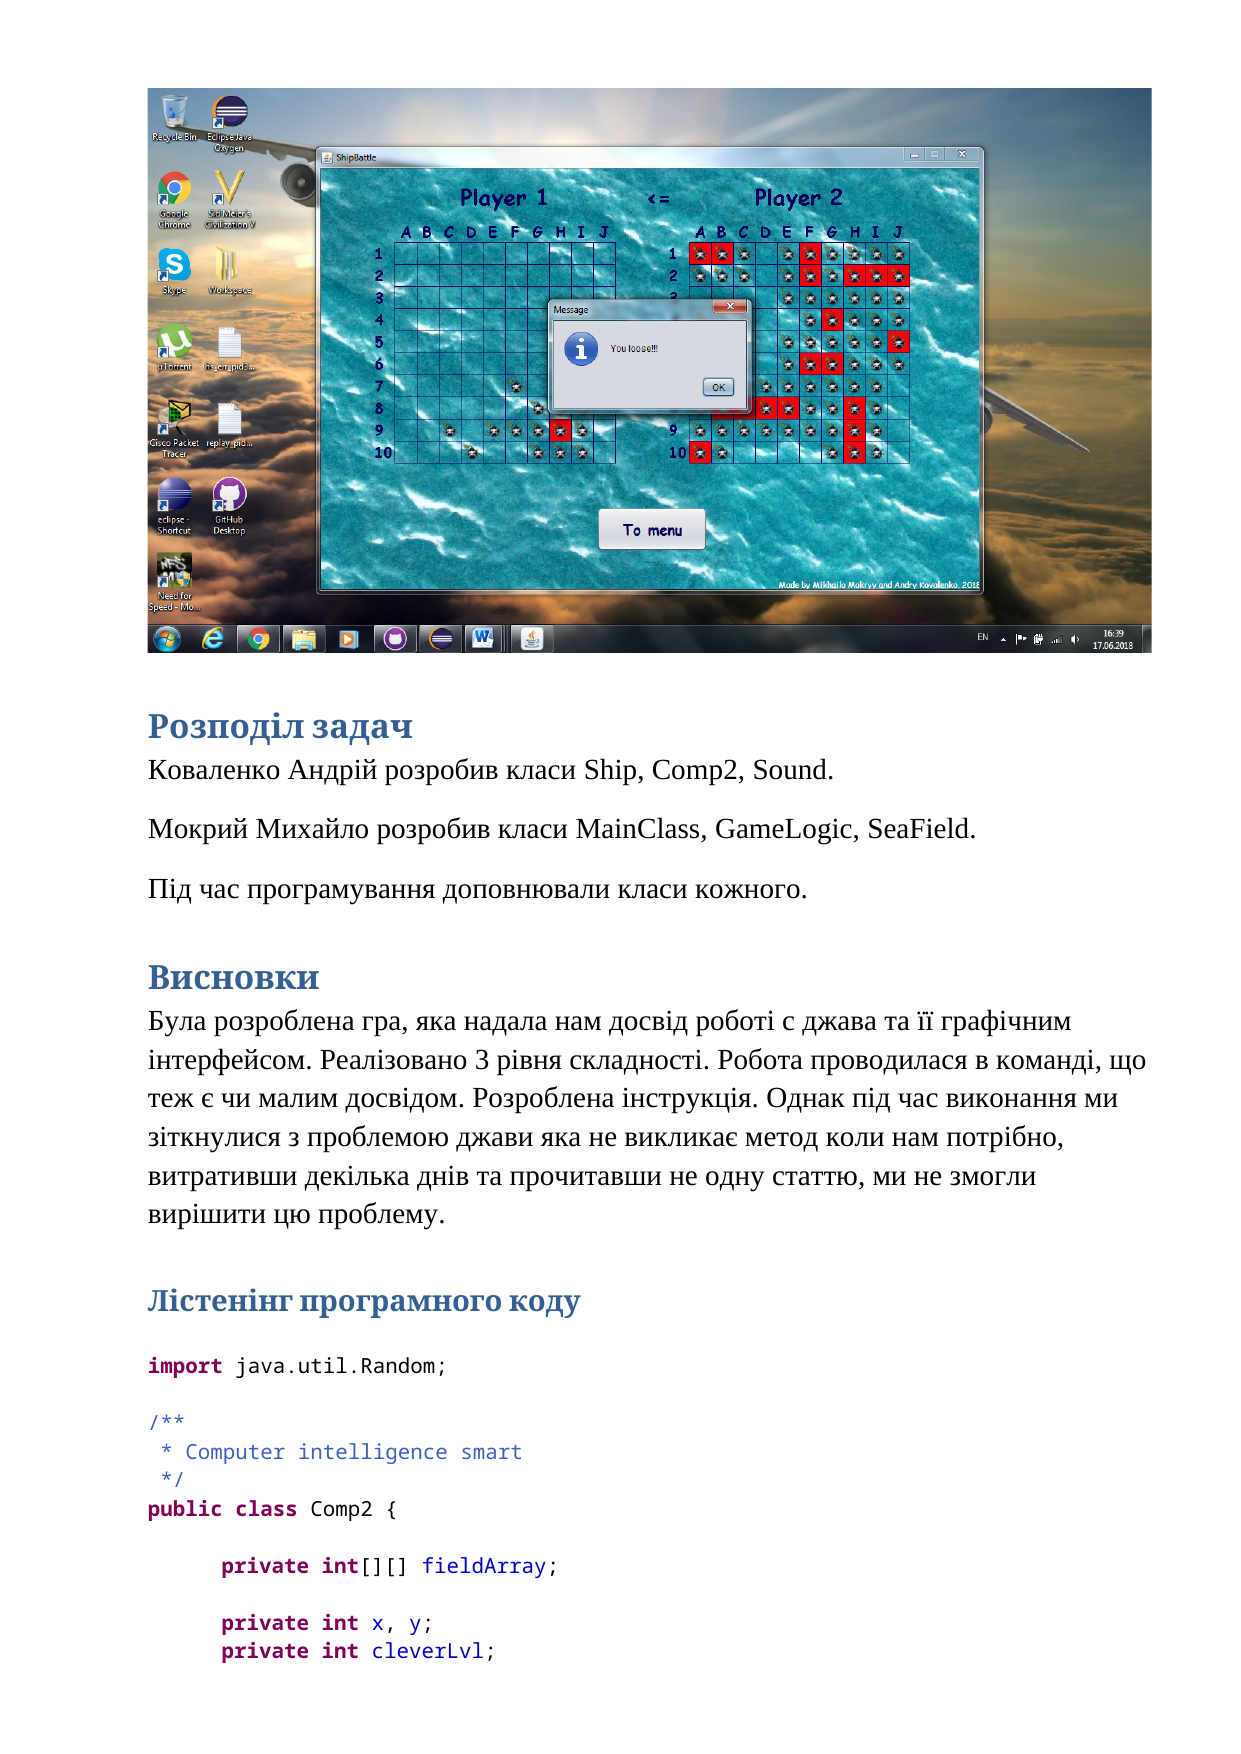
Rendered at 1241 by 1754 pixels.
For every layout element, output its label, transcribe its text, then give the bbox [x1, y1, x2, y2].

text private int cleverLvl; [148, 1636, 1152, 1664]
text */ [148, 1465, 1152, 1494]
text Коваленко Андрій розробив класи Ship, Comp2, Sound. [148, 752, 1152, 786]
text * Computer intelligence smart [148, 1437, 1152, 1465]
text /** [148, 1408, 1152, 1437]
text public class Comp2 { [148, 1494, 1152, 1522]
subtitle Розподіл задач [148, 708, 1152, 746]
subtitle Лістенінг програмного коду [148, 1285, 1152, 1318]
text Була розроблена гра, яка надала нам досвід роботі с джава та її графічним інтерфейсом. Реалізовано 3 рівня складності. Робота проводилася в команді, що теж є чи малим досвідом. Розроблена інструкція. Однак під час виконання ми зіткнулися з проблемою джави яка не викликає метод коли нам потрібно, витративши декілька днів та прочитавши не одну статтю, ми не змогли вирішити цю проблему. [148, 1003, 1152, 1230]
text Під час програмування доповнювали класи кожного. [148, 871, 1152, 904]
picture [147, 88, 1152, 653]
text private int[][] fieldArray; [148, 1551, 1152, 1579]
text import java.util.Random; [148, 1352, 1152, 1380]
subtitle Висновки [148, 959, 1152, 998]
text Мокрий Михайло розробив класи MainClass, GameLogic, SeaField. [148, 811, 1152, 845]
text private int x, y; [148, 1608, 1152, 1636]
